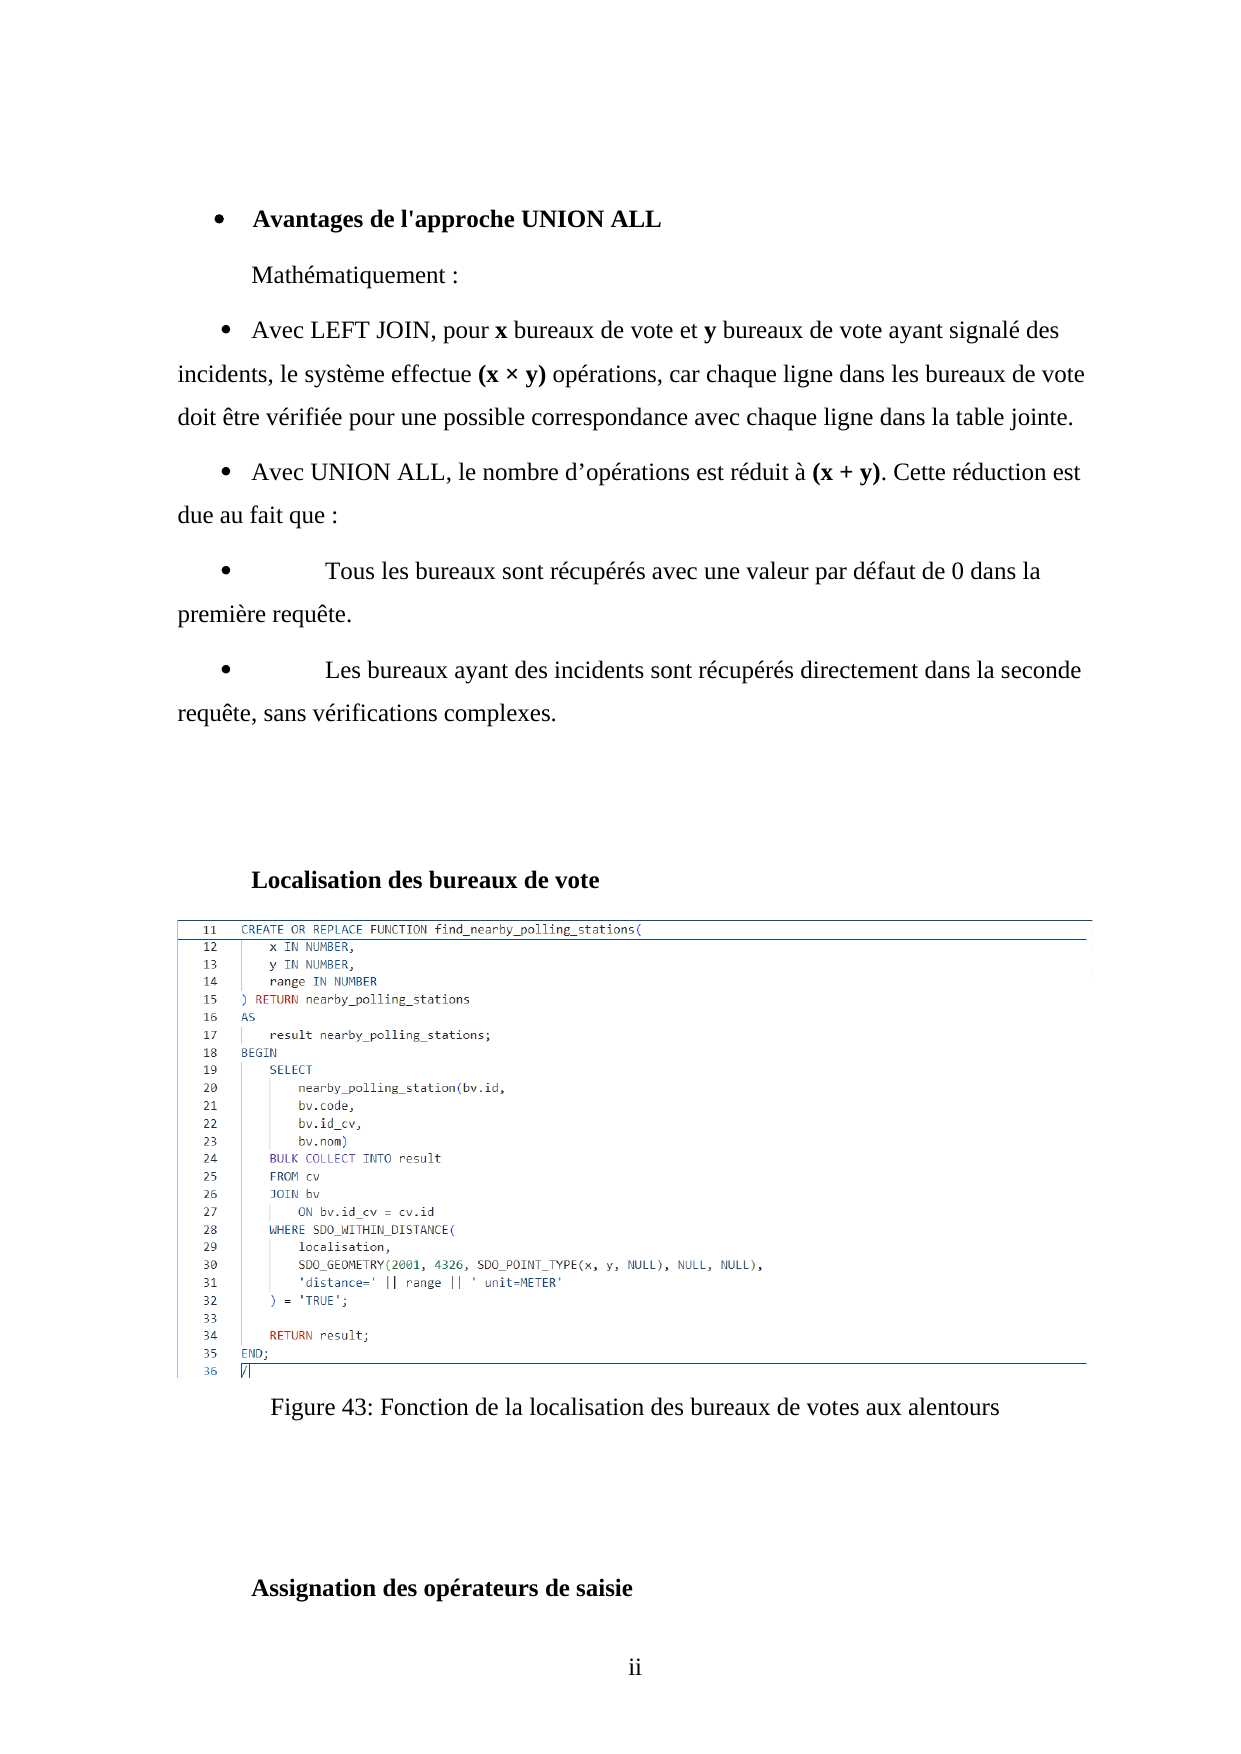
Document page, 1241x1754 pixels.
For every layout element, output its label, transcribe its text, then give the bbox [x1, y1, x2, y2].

list Tous les bureaux sont récupérés avec une valeur par défaut de 0 dans la première requête. [177, 556, 1092, 628]
list Avantages de l'approche UNION ALL [215, 204, 1092, 233]
list Avec UNION ALL, le nombre d’opérations est réduit à (x + y). Cette réduction est due au fait que : [177, 457, 1092, 529]
list Les bureaux ayant des incidents sont récupérés directement dans la seconde requête, sans vérifications complexes. [177, 655, 1092, 727]
text Localisation des bureaux de vote [177, 865, 1092, 894]
text Assignation des opérateurs de saisie [177, 1573, 1092, 1602]
picture [177, 920, 1093, 1378]
text Mathématiquement : [177, 260, 1092, 289]
list Avec LEFT JOIN, pour x bureaux de vote et y bureaux de vote ayant signalé des incidents, le système effectue (x × y) opérations, car chaque ligne dans les bureaux de vote doit être vérifiée pour une possible correspondance avec chaque ligne dans la table jointe. [177, 316, 1092, 431]
